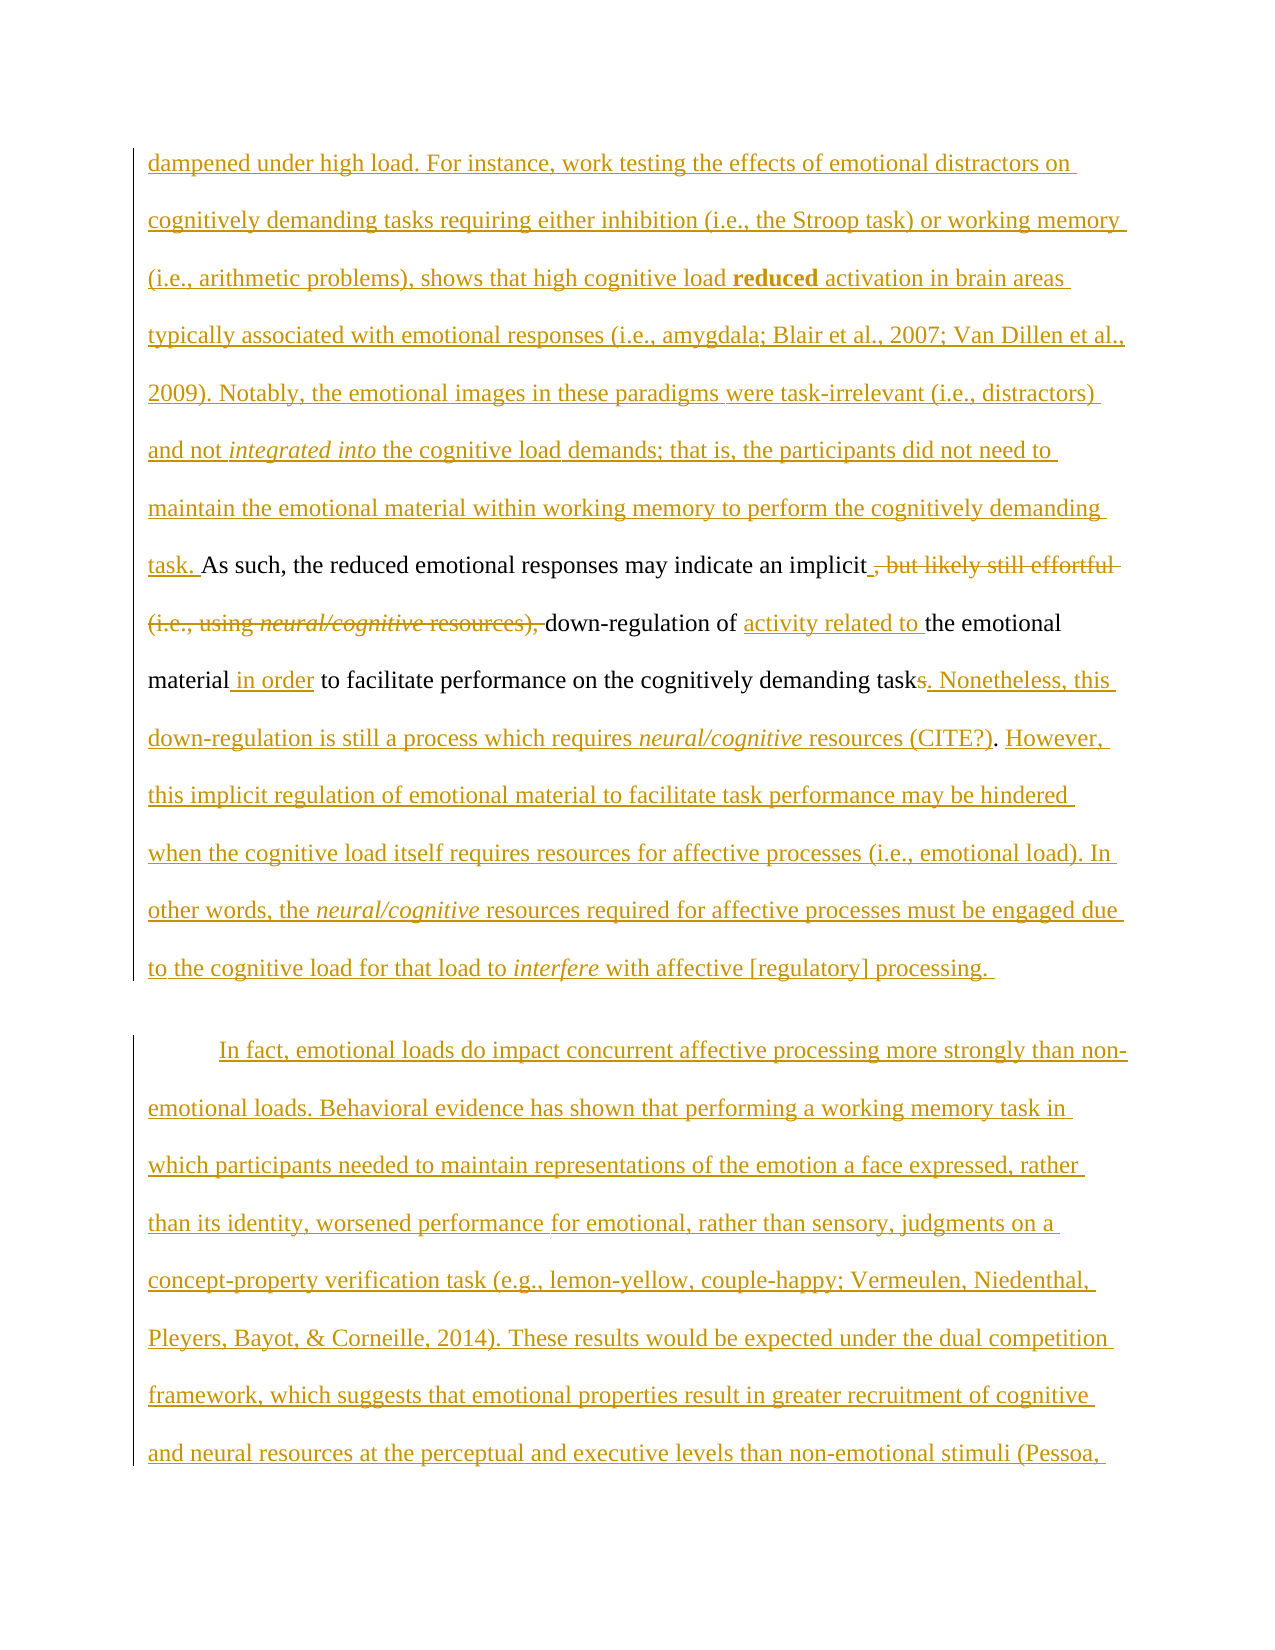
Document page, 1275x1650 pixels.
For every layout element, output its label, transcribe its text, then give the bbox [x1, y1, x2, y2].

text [148, 148, 1127, 230]
